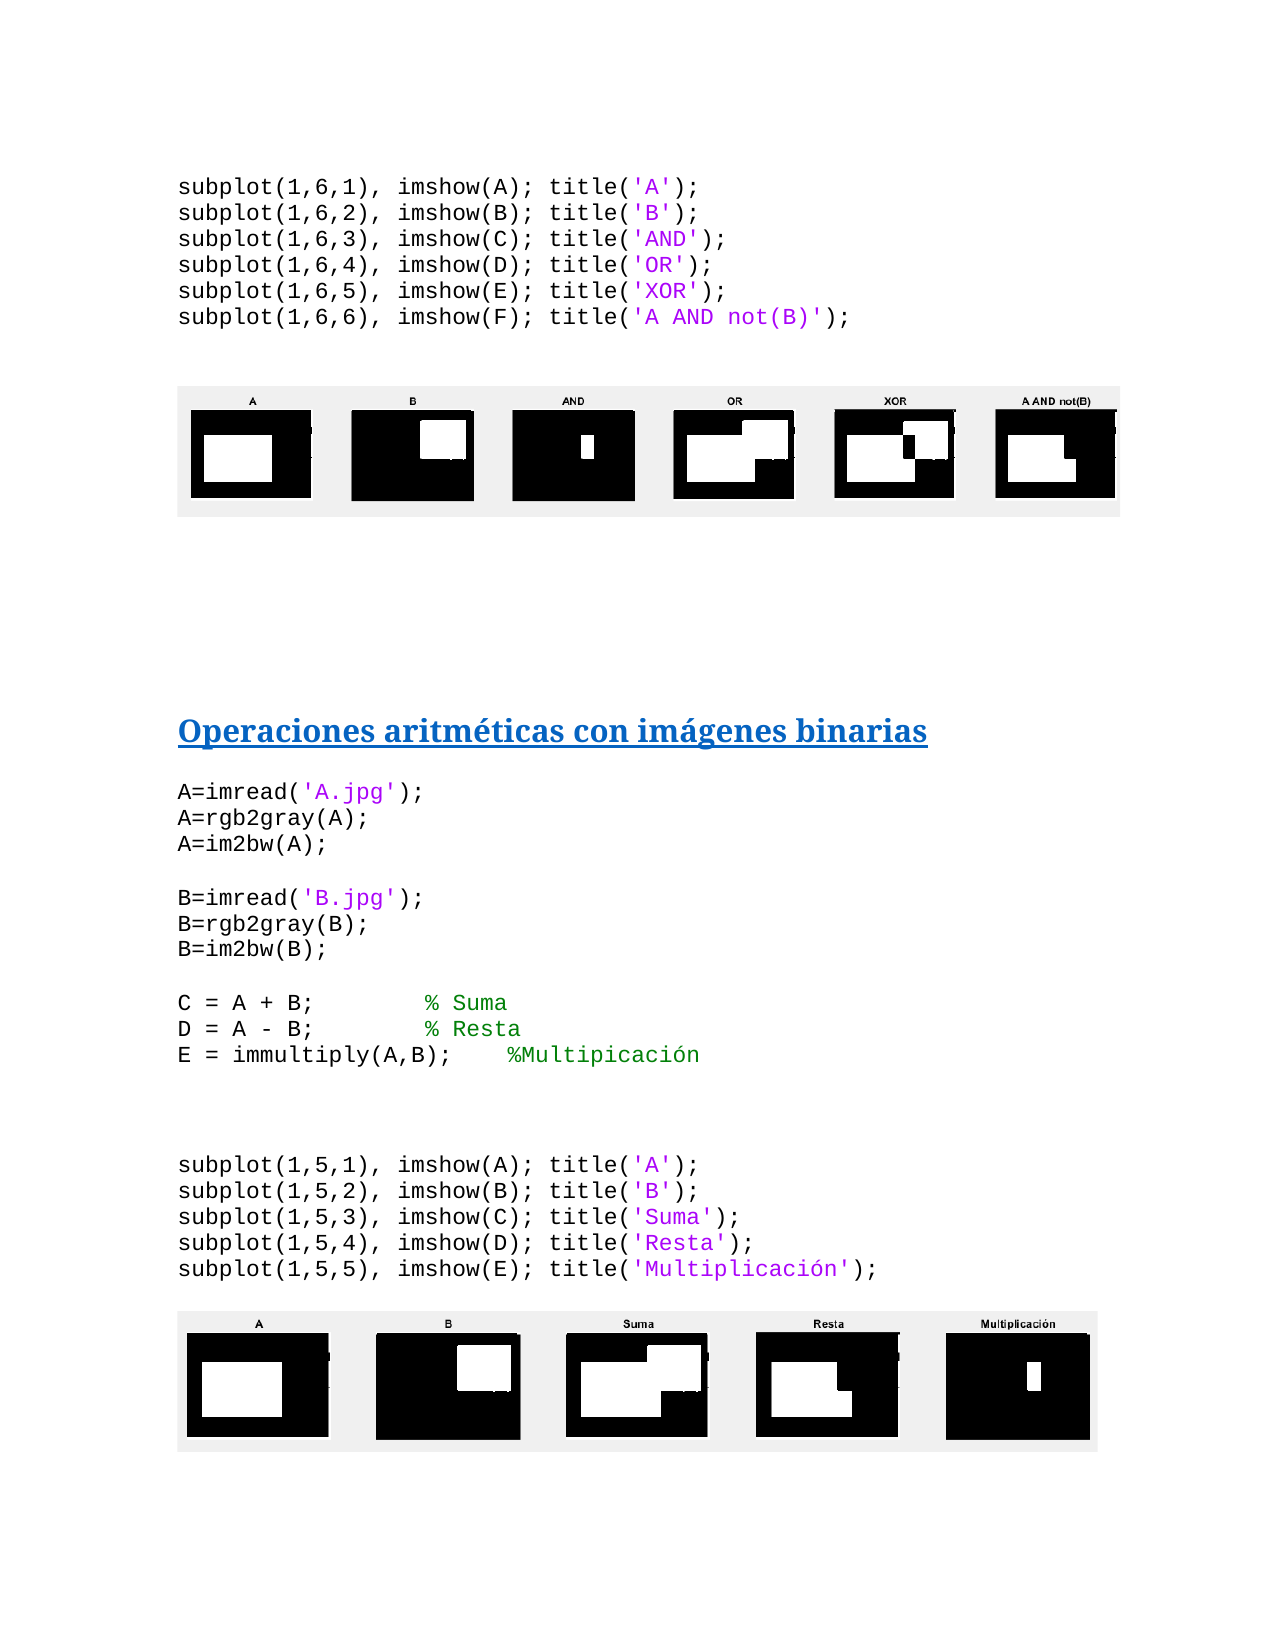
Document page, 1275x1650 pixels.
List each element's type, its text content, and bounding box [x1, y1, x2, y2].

text B=im2bw(B); [177, 938, 1098, 964]
text A=rgb2gray(A); [177, 806, 1098, 832]
text A=im2bw(A); [177, 832, 1098, 858]
text subplot(1,5,4), imshow(D); title('Resta'); [177, 1231, 1098, 1257]
text subplot(1,6,1), imshow(A); title('A'); [177, 176, 1098, 202]
text subplot(1,6,5), imshow(E); title('XOR'); [177, 279, 1098, 305]
text E = immultiply(A,B); %Multipicación [177, 1044, 1098, 1069]
text subplot(1,6,6), imshow(F); title('A AND not(B)'); [177, 305, 1098, 331]
picture [177, 386, 1121, 517]
text subplot(1,6,4), imshow(D); title('OR'); [177, 253, 1098, 279]
text subplot(1,6,3), imshow(C); title('AND'); [177, 227, 1098, 253]
text C = A + B; % Suma [177, 992, 1098, 1018]
picture [177, 1311, 1098, 1452]
subtitle Operaciones aritméticas con imágenes binarias [177, 709, 1098, 752]
text A=imread('A.jpg'); [177, 780, 1098, 806]
text D = A - B; % Resta [177, 1018, 1098, 1044]
text subplot(1,5,5), imshow(E); title('Multiplicación'); [177, 1257, 1098, 1283]
text subplot(1,5,1), imshow(A); title('A'); [177, 1154, 1098, 1179]
text B=imread('B.jpg'); [177, 886, 1098, 912]
text subplot(1,5,2), imshow(B); title('B'); [177, 1179, 1098, 1206]
text subplot(1,5,3), imshow(C); title('Suma'); [177, 1206, 1098, 1231]
text subplot(1,6,2), imshow(B); title('B'); [177, 202, 1098, 227]
text B=rgb2gray(B); [177, 912, 1098, 938]
